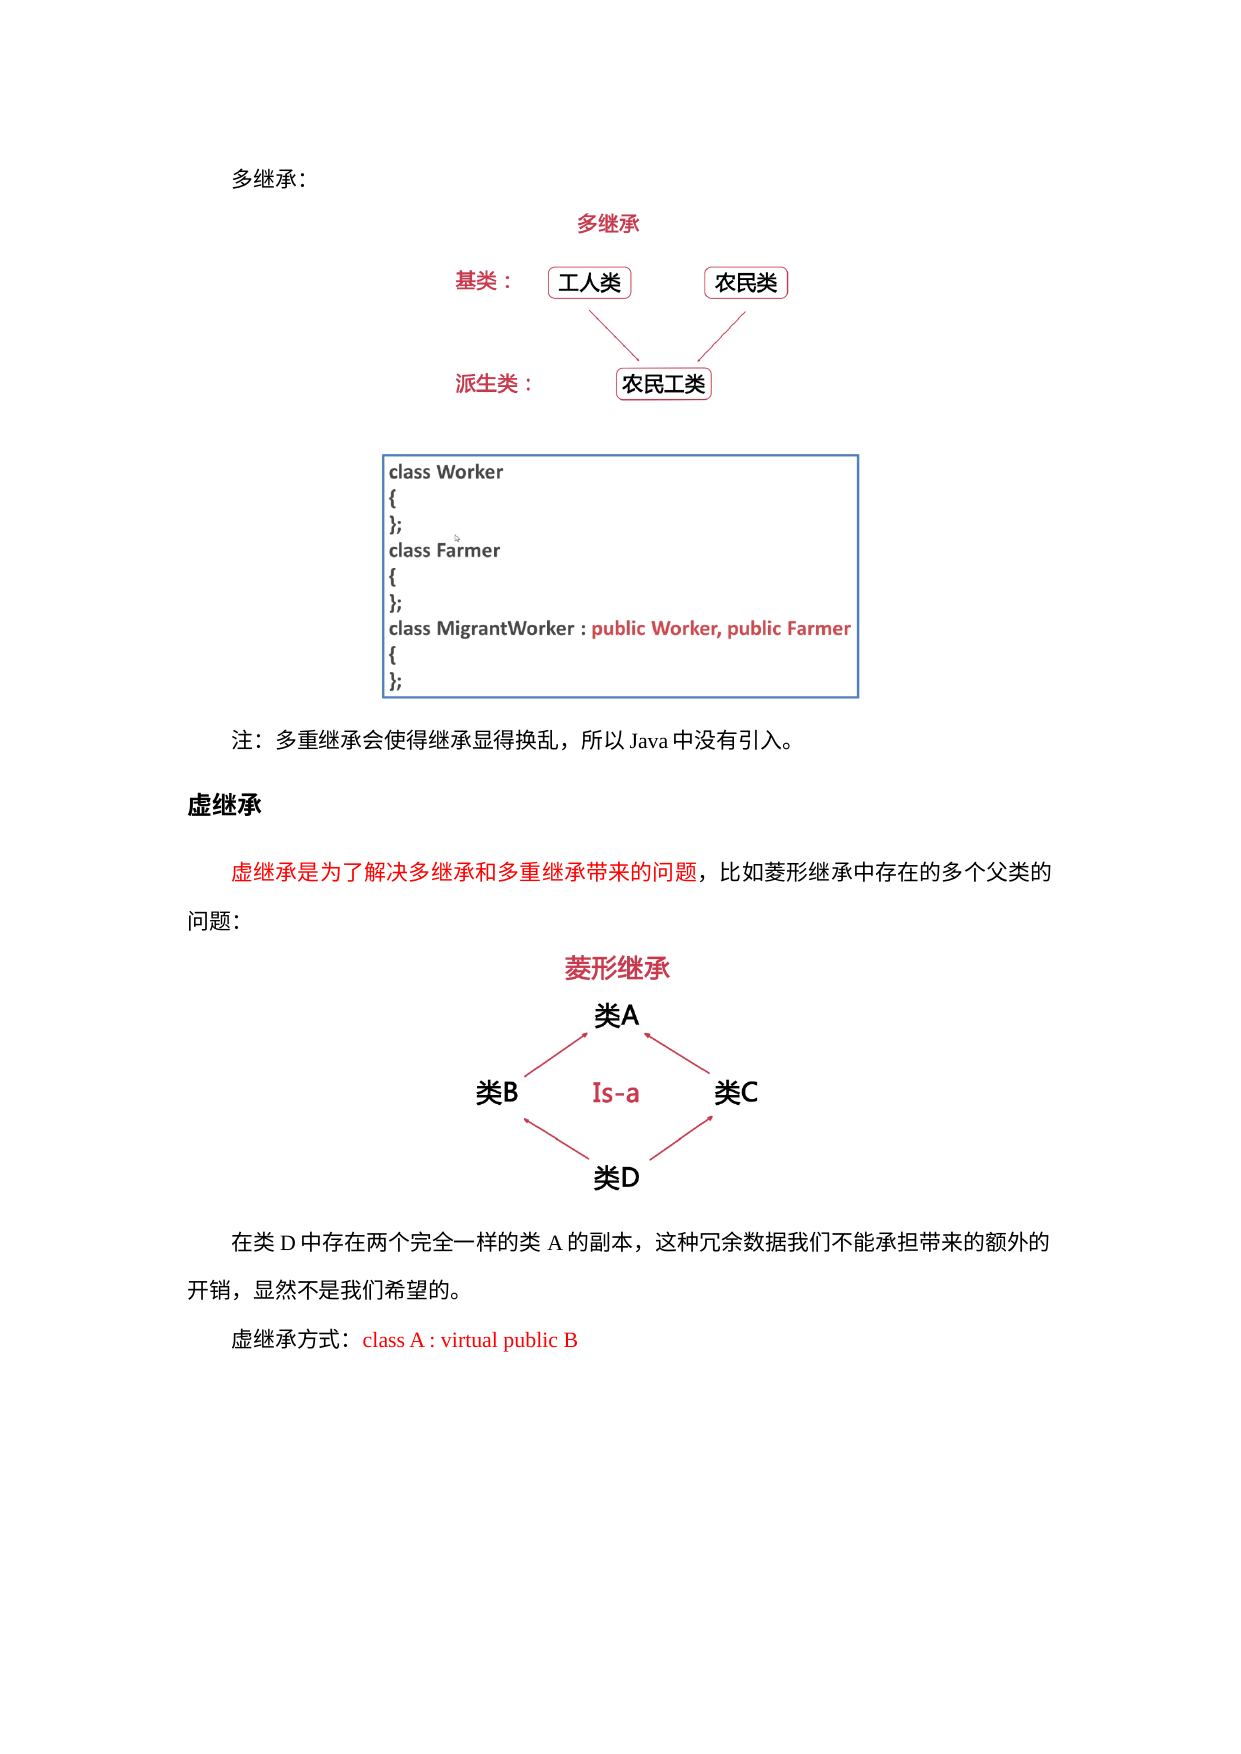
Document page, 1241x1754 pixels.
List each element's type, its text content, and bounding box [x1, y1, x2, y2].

subtitle 虚继承 [187, 771, 1053, 836]
text 虚继承是为了解决多继承和多重继承带来的问题，比如菱形继承中存在的多个父类的问题： [187, 854, 1053, 936]
text 在类D中存在两个完全一样的类A的副本，这种冗余数据我们不能承担带来的额外的开销，显然不是我们希望的。 [187, 1224, 1053, 1305]
picture [443, 210, 797, 409]
text 虚继承方式：class A : virtual public B [187, 1321, 1053, 1354]
text 注：多重继承会使得继承显得换乱，所以Java中没有引入。 [187, 723, 1053, 756]
picture [378, 450, 863, 703]
picture [456, 951, 784, 1201]
text 多继承： [187, 162, 1053, 194]
